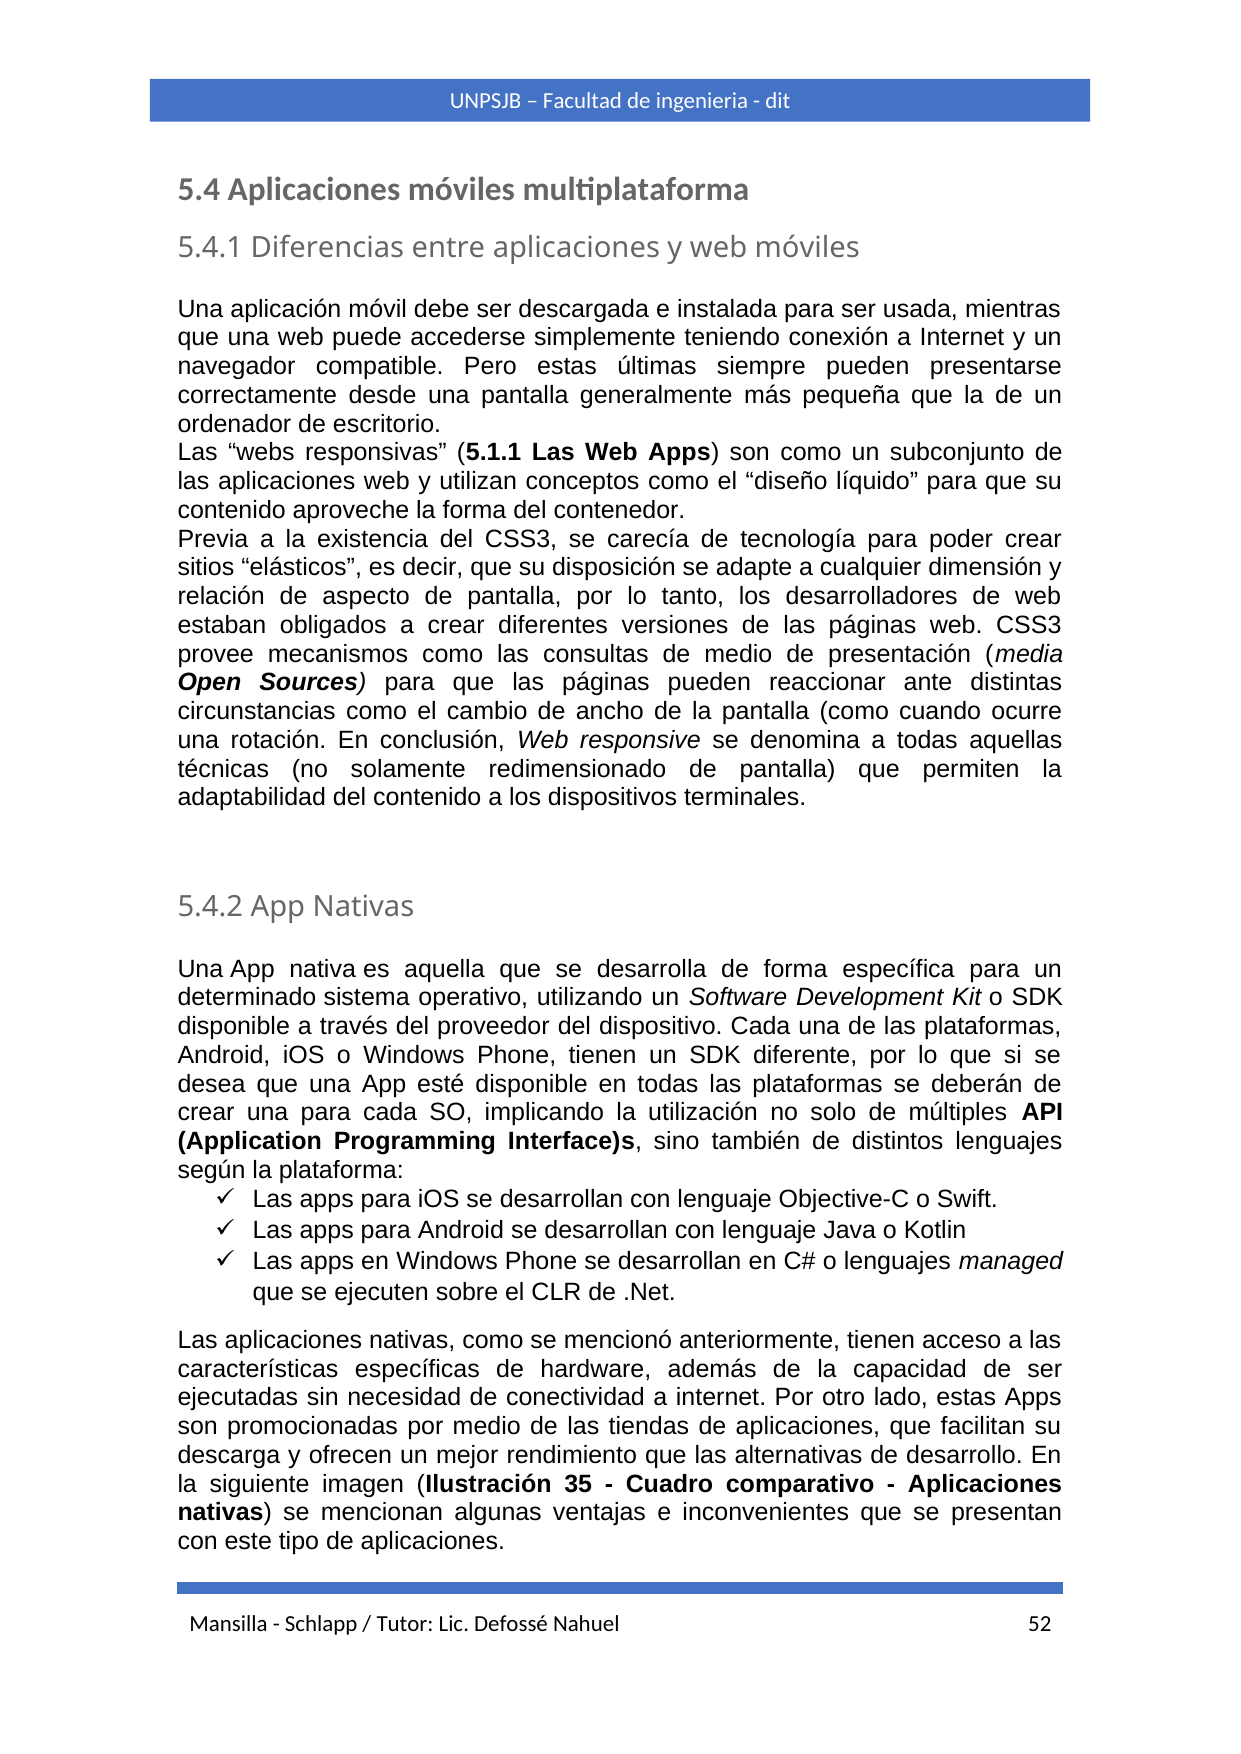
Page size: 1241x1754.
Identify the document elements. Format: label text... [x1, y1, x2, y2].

subtitle 5.4 Aplicaciones móviles multiplataforma [177, 168, 1063, 209]
text Las “webs responsivas” (5.2.1 Las Web Apps) son como un subconjunto de las aplicaciones web y utilizan conceptos como el “diseño líquido” para que su contenido aproveche la forma del contenedor. [177, 437, 1063, 523]
subtitle 5.4.2 App Nativas [177, 885, 1063, 925]
text Las aplicaciones nativas, como se mencionó anteriormente, tienen acceso a las características específicas de hardware, además de la capacidad de ser ejecutadas sin necesidad de conectividad a internet. Por otro lado, estas Apps son promocionadas por medio de las tiendas de aplicaciones, que facilitan su descarga y ofrecen un mejor rendimiento que las alternativas de desarrollo. En la siguiente imagen (Ilustración 35 - Cuadro comparativo - Aplicaciones nativas) se mencionan algunas ventajas e inconvenientes que se presentan con este tipo de aplicaciones. [177, 1325, 1063, 1555]
text Una App nativa es aquella que se desarrolla de forma específica para un determinado sistema operativo, utilizando un Software Development Kit o SDK disponible a través del proveedor del dispositivo. Cada una de las plataformas, Android, iOS o Windows Phone, tienen un SDK diferente, por lo que si se desea que una App esté disponible en todas las plataformas se deberán de crear una para cada SO, implicando la utilización no solo de múltiples APIs, sino también de distintos lenguajes según la plataforma: [177, 954, 1063, 1184]
list Las apps en Windows Phone se desarrollan en C# o lenguajes managed que se ejecuten sobre el CLR de .Net. [215, 1246, 1063, 1306]
list Las apps para iOS se desarrollan con lenguaje Objective-C o Swift. [215, 1184, 1063, 1212]
text Una aplicación móvil debe ser descargada e instalada para ser usada, mientras que una web puede accederse simplemente teniendo conexión a Internet y un navegador compatible. Pero estas últimas siempre pueden presentarse correctamente desde una pantalla generalmente más pequeña que la de un ordenador de escritorio. [177, 293, 1063, 437]
text Previa a la existencia del CSS3, se carecía de tecnología para poder crear sitios “elásticos”, es decir, que su disposición se adapte a cualquier dimensión y relación de aspecto de pantalla, por lo tanto, los desarrolladores de web estaban obligados a crear diferentes versiones de las páginas web. CSS3 provee mecanismos como las consultas de medio de presentación (media querys) para que las páginas pueden reaccionar ante distintas circunstancias como el cambio de ancho de la pantalla (como cuando ocurre una rotación. En conclusión, Web responsive se denomina a todas aquellas técnicas (no solamente redimensionado de pantalla) que permiten la adaptabilidad del contenido a los dispositivos terminales. [177, 523, 1063, 811]
subtitle 5.4.1 Diferencias entre aplicaciones y web móviles [177, 226, 1063, 266]
list Las apps para Android se desarrollan con lenguaje Java o Kotlin [215, 1215, 1063, 1244]
